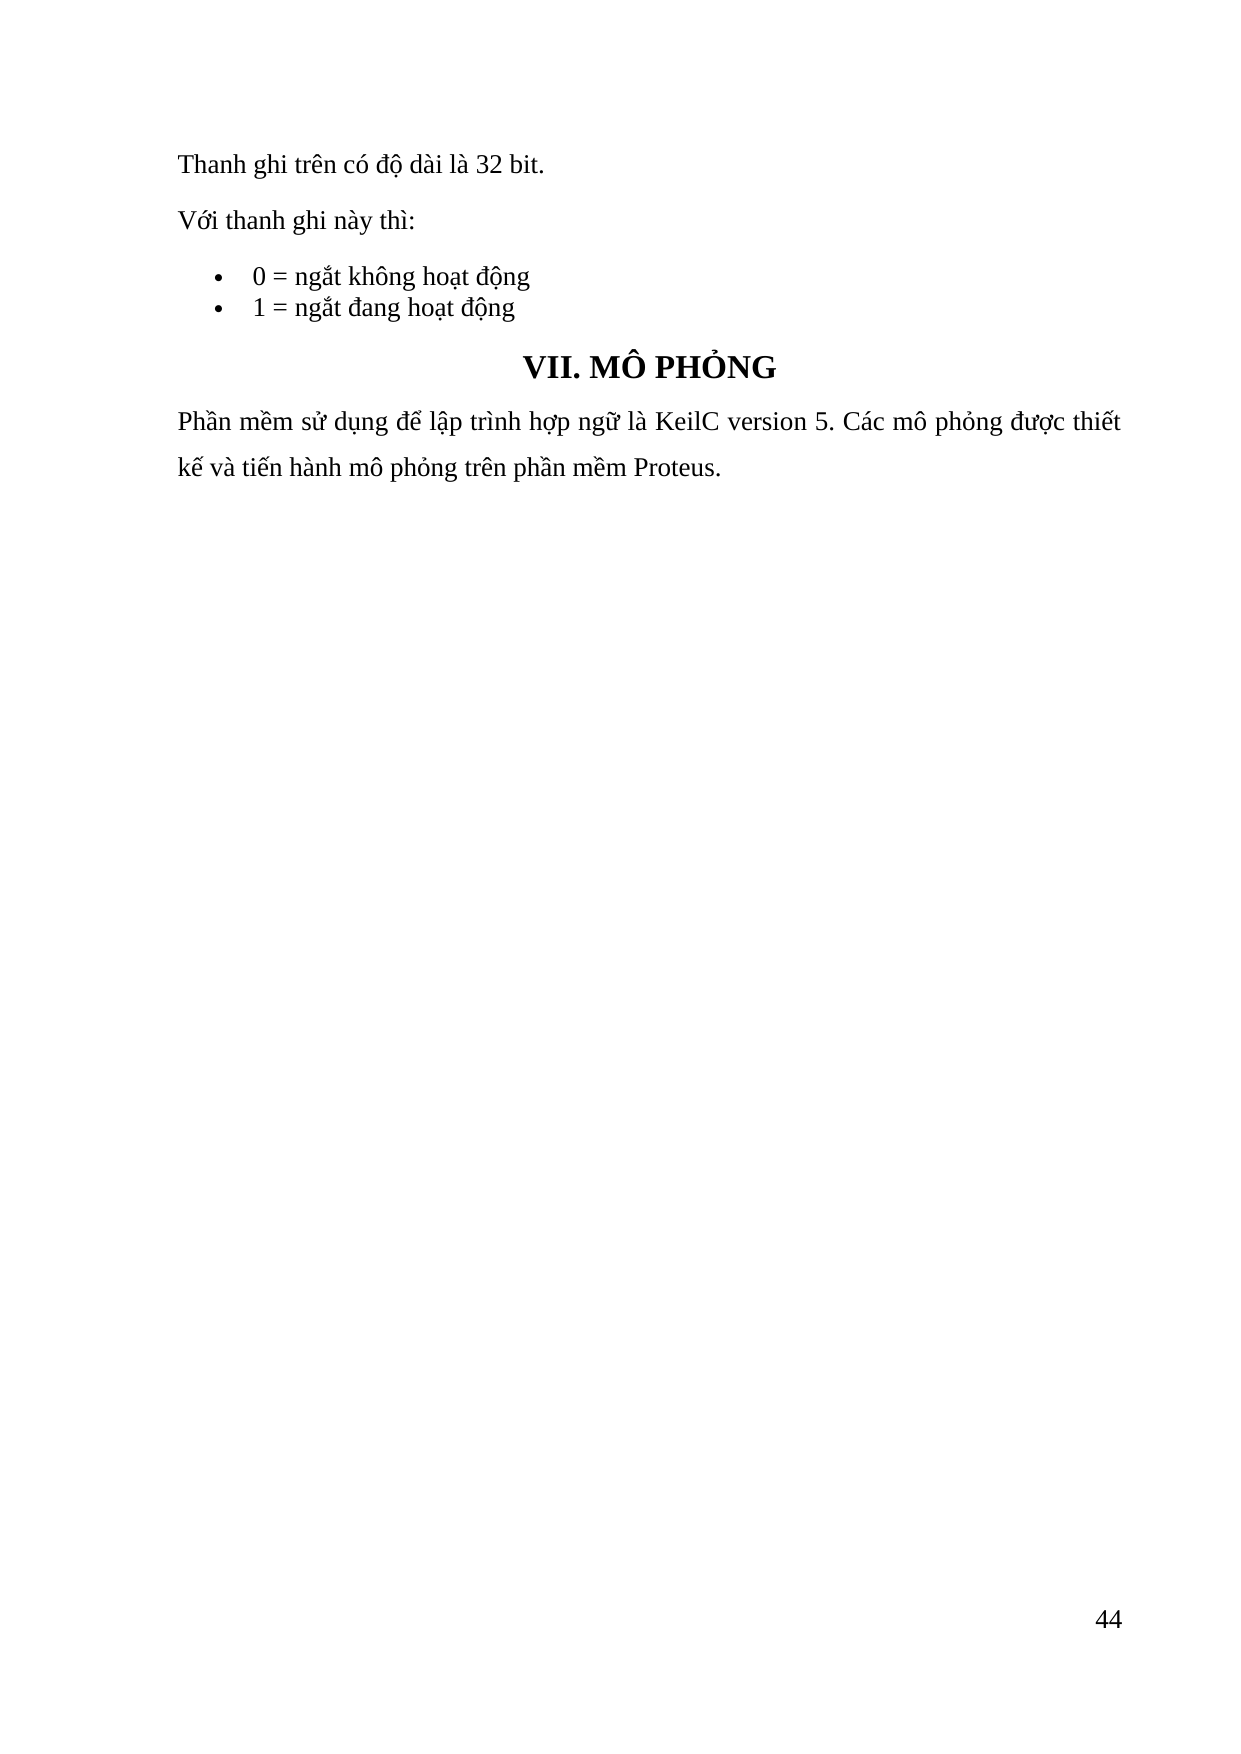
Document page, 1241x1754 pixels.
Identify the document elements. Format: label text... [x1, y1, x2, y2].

subtitle VII. MÔ PHỎNG [177, 347, 1122, 386]
list 1 = ngắt đang hoạt động [215, 291, 1122, 322]
text Với thanh ghi này thì: [177, 204, 1122, 235]
text Phần mềm sử dụng để lập trình hợp ngữ là KeilC version 5. Các mô phỏng được thiết kế và tiến hành mô phỏng trên phần mềm Proteus. [177, 405, 1122, 483]
list 0 = ngắt không hoạt động [215, 260, 1122, 291]
text Thanh ghi trên có độ dài là 32 bit. [177, 148, 1122, 179]
